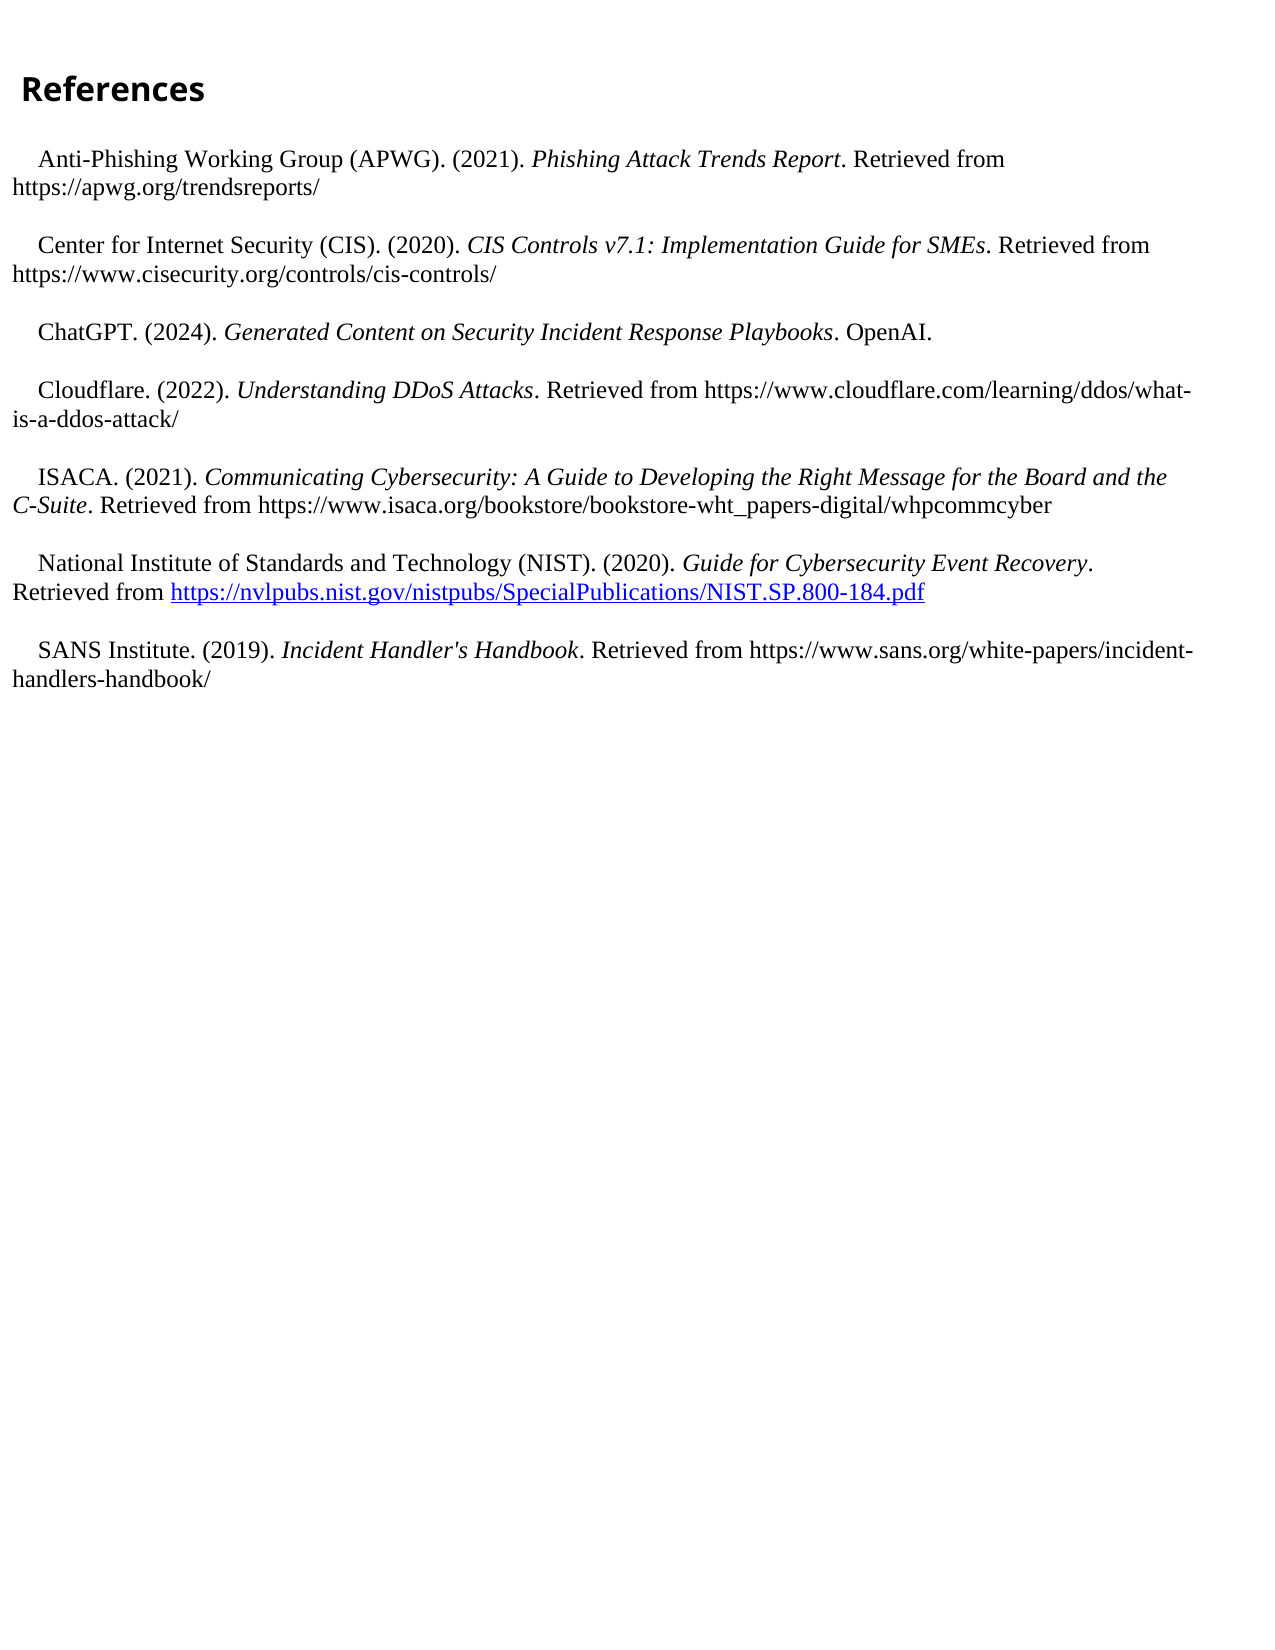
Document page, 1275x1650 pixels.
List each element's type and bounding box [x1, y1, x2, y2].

table_header [0, 0, 1269, 787]
